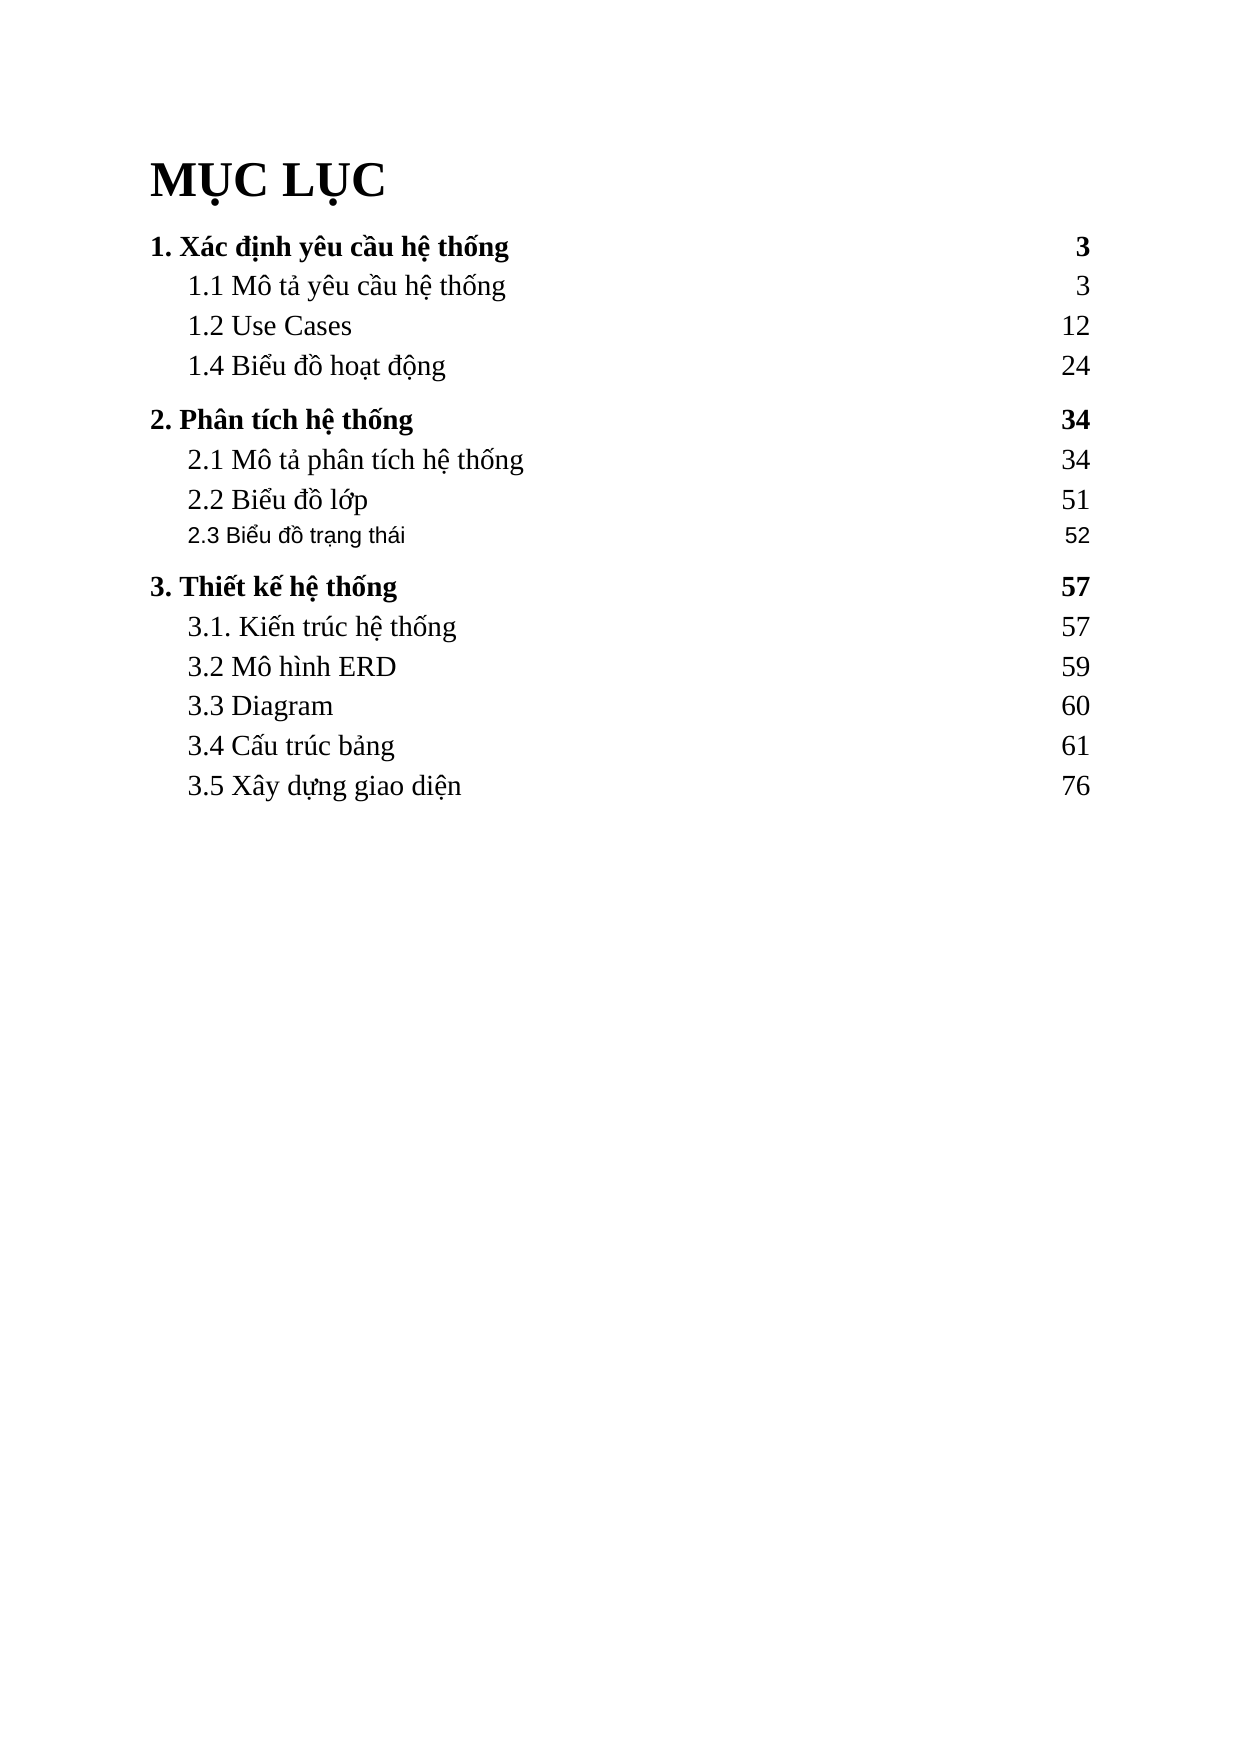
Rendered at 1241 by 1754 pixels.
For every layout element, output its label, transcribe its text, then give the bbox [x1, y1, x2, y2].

text MỤC LỤC [150, 150, 1090, 207]
